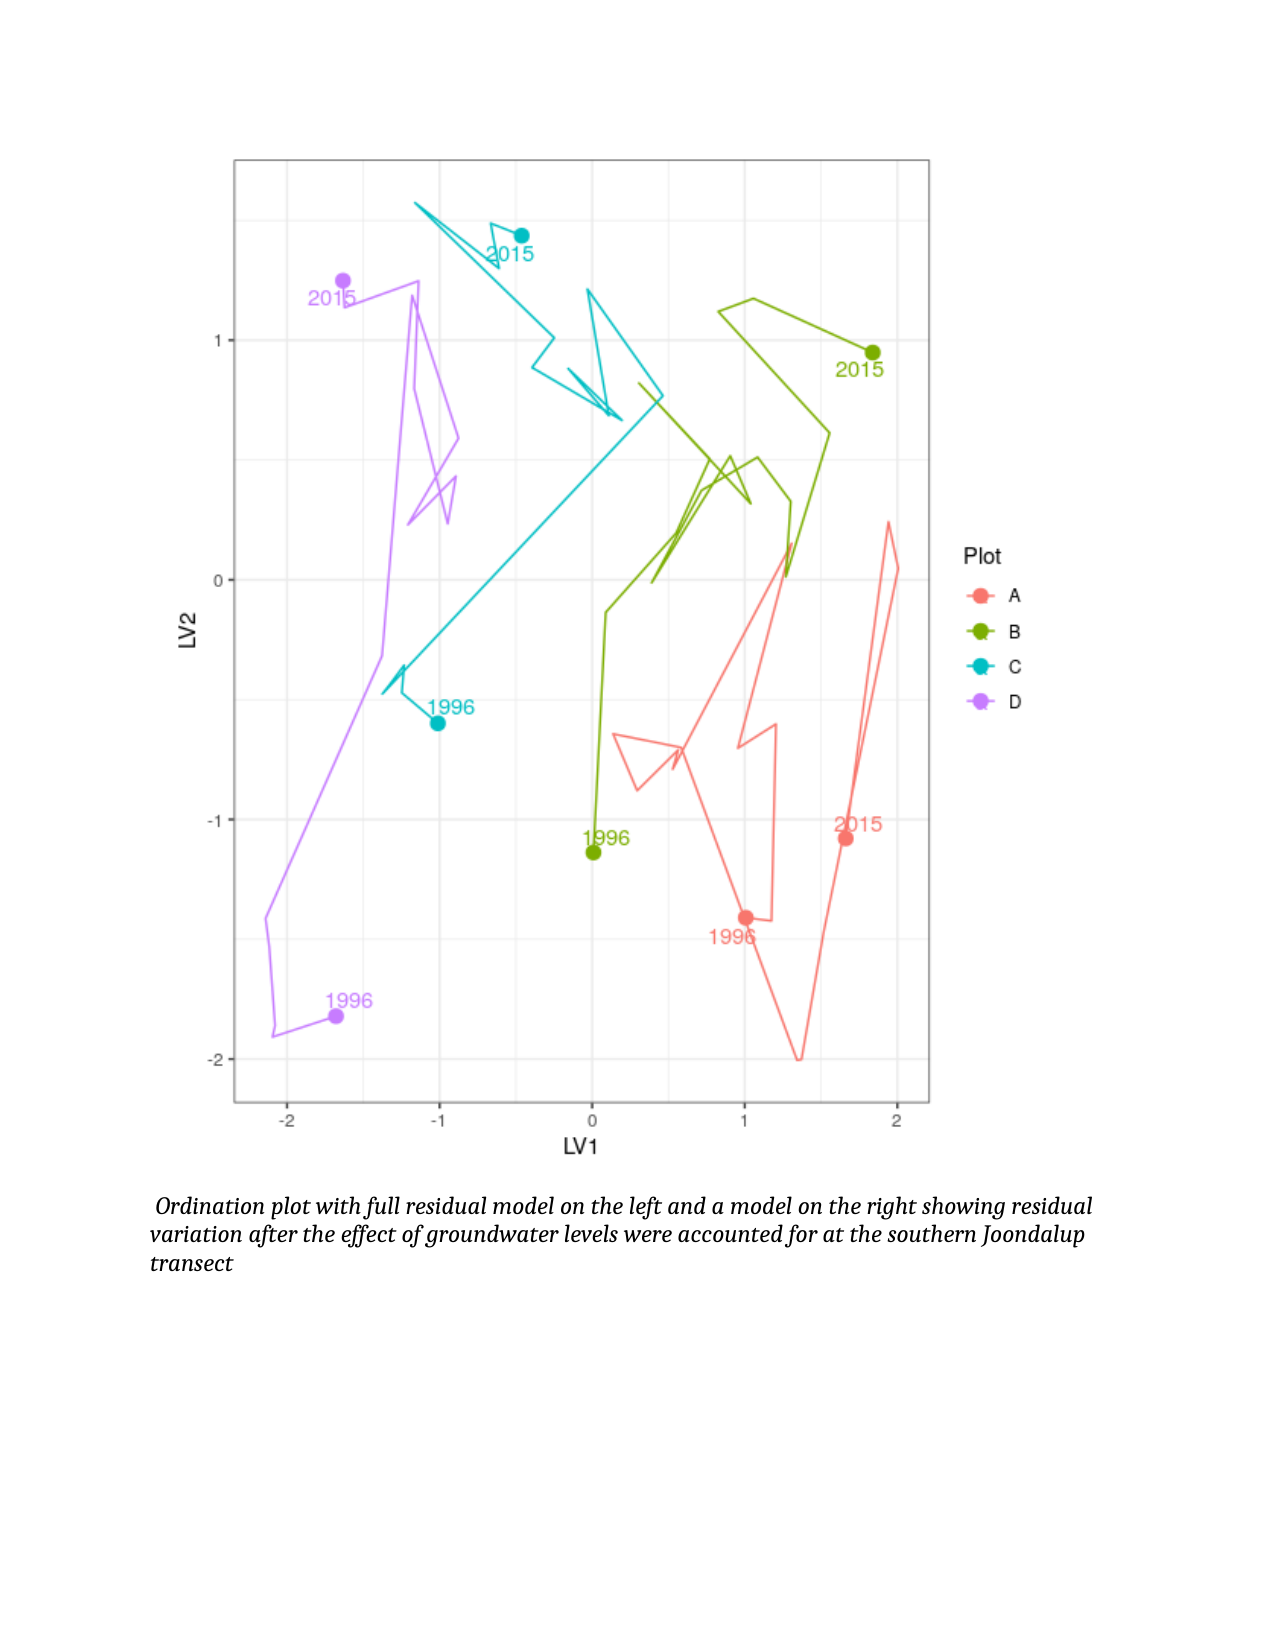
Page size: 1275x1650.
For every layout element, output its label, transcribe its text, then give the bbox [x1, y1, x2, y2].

picture [168, 150, 1044, 1171]
text Ordination plot with full residual model on the left and a model on the right showing residual variation after the effect of groundwater levels were accounted for at the southern Joondalup transect [150, 1192, 1125, 1278]
